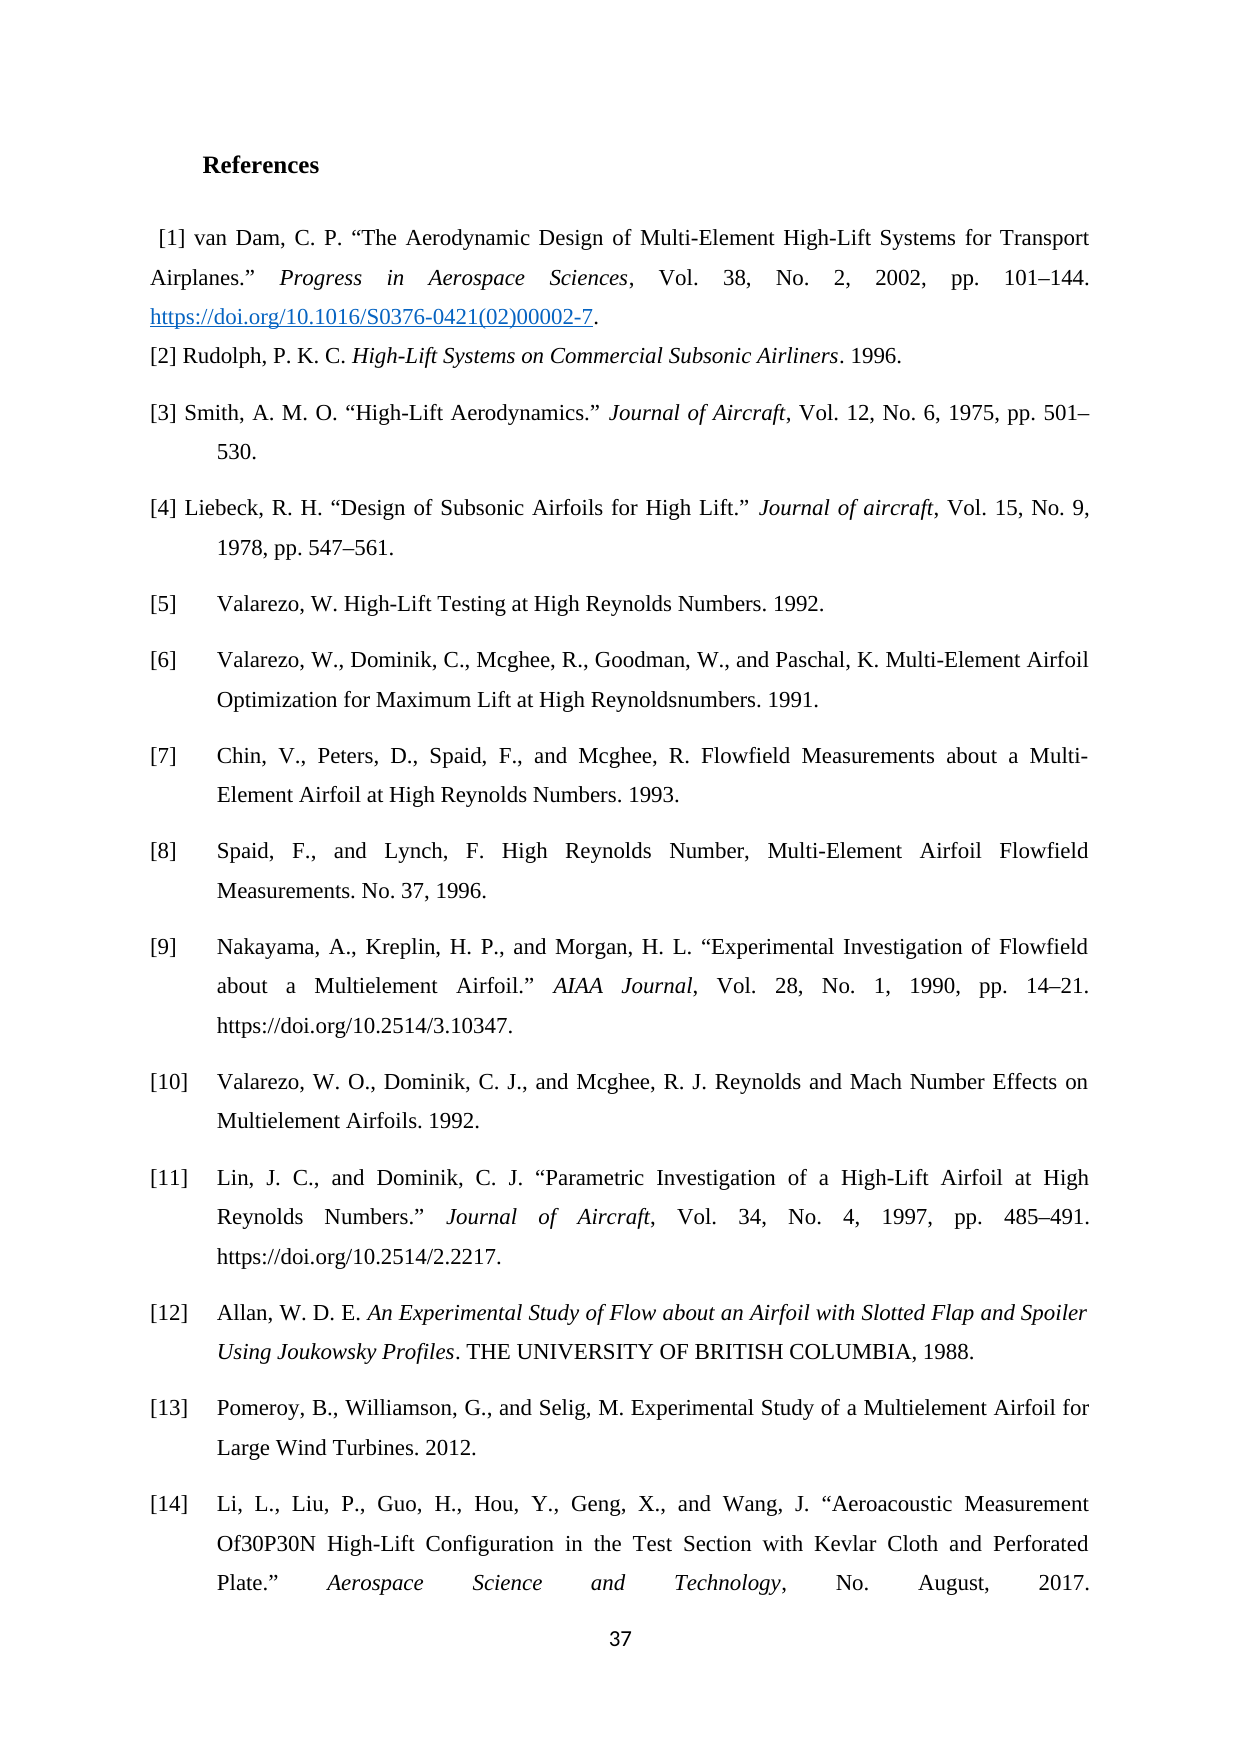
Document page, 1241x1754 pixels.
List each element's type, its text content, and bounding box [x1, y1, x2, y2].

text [150, 1490, 1090, 1595]
text [6] Valarezo, W., Dominik, C., Mcghee, R., Goodman, W., and Paschal, K. Multi-Element Airfoil Optimization for Maximum Lift at High Reynoldsnumbers. 1991. [150, 646, 1090, 712]
text [10] Valarezo, W. O., Dominik, C. J., and Mcghee, R. J. Reynolds and Mach Number Effects on Multielement Airfoils. 1992. [150, 1068, 1090, 1134]
text [9] Nakayama, A., Kreplin, H. P., and Morgan, H. L. “Experimental Investigation of Flowfield about a Multielement Airfoil.” AIAA Journal, Vol. 28, No. 1, 1990, pp. 14–21. https://doi.org/10.2514/3.10347. [150, 933, 1090, 1038]
text [13] Pomeroy, B., Williamson, G., and Selig, M. Experimental Study of a Multielement Airfoil for Large Wind Turbines. 2012. [150, 1394, 1090, 1460]
text [11] Lin, J. C., and Dominik, C. J. “Parametric Investigation of a High-Lift Airfoil at High Reynolds Numbers.” Journal of Aircraft, Vol. 34, No. 4, 1997, pp. 485–491. https://doi.org/10.2514/2.2217. [150, 1164, 1090, 1269]
text [2] Rudolph, P. K. C. High-Lift Systems on Commercial Subsonic Airliners. 1996. [150, 343, 1090, 369]
text [1] van Dam, C. P. “The Aerodynamic Design of Multi-Element High-Lift Systems for Transport Airplanes.” Progress in Aerospace Sciences, Vol. 38, No. 2, 2002, pp. 101–144. https://doi.org/10.1016/S0376-0421(02)00002-7. [150, 224, 1090, 329]
text [8] Spaid, F., and Lynch, F. High Reynolds Number, Multi-Element Airfoil Flowfield Measurements. No. 37, 1996. [150, 837, 1090, 903]
text [5] Valarezo, W. High-Lift Testing at High Reynolds Numbers. 1992. [150, 590, 1090, 616]
text [4] Liebeck, R. H. “Design of Subsonic Airfoils for High Lift.” Journal of aircraft, Vol. 15, No. 9, 1978, pp. 547–561. [150, 494, 1090, 560]
text [3] Smith, A. M. O. “High-Lift Aerodynamics.” Journal of Aircraft, Vol. 12, No. 6, 1975, pp. 501–530. [150, 399, 1090, 464]
text [7] Chin, V., Peters, D., Spaid, F., and Mcghee, R. Flowfield Measurements about a Multi-Element Airfoil at High Reynolds Numbers. 1993. [150, 742, 1090, 808]
list References [202, 150, 1090, 179]
text [12] Allan, W. D. E. An Experimental Study of Flow about an Airfoil with Slotted Flap and Spoiler Using Joukowsky Profiles. THE UNIVERSITY OF BRITISH COLUMBIA, 1988. [150, 1299, 1090, 1365]
